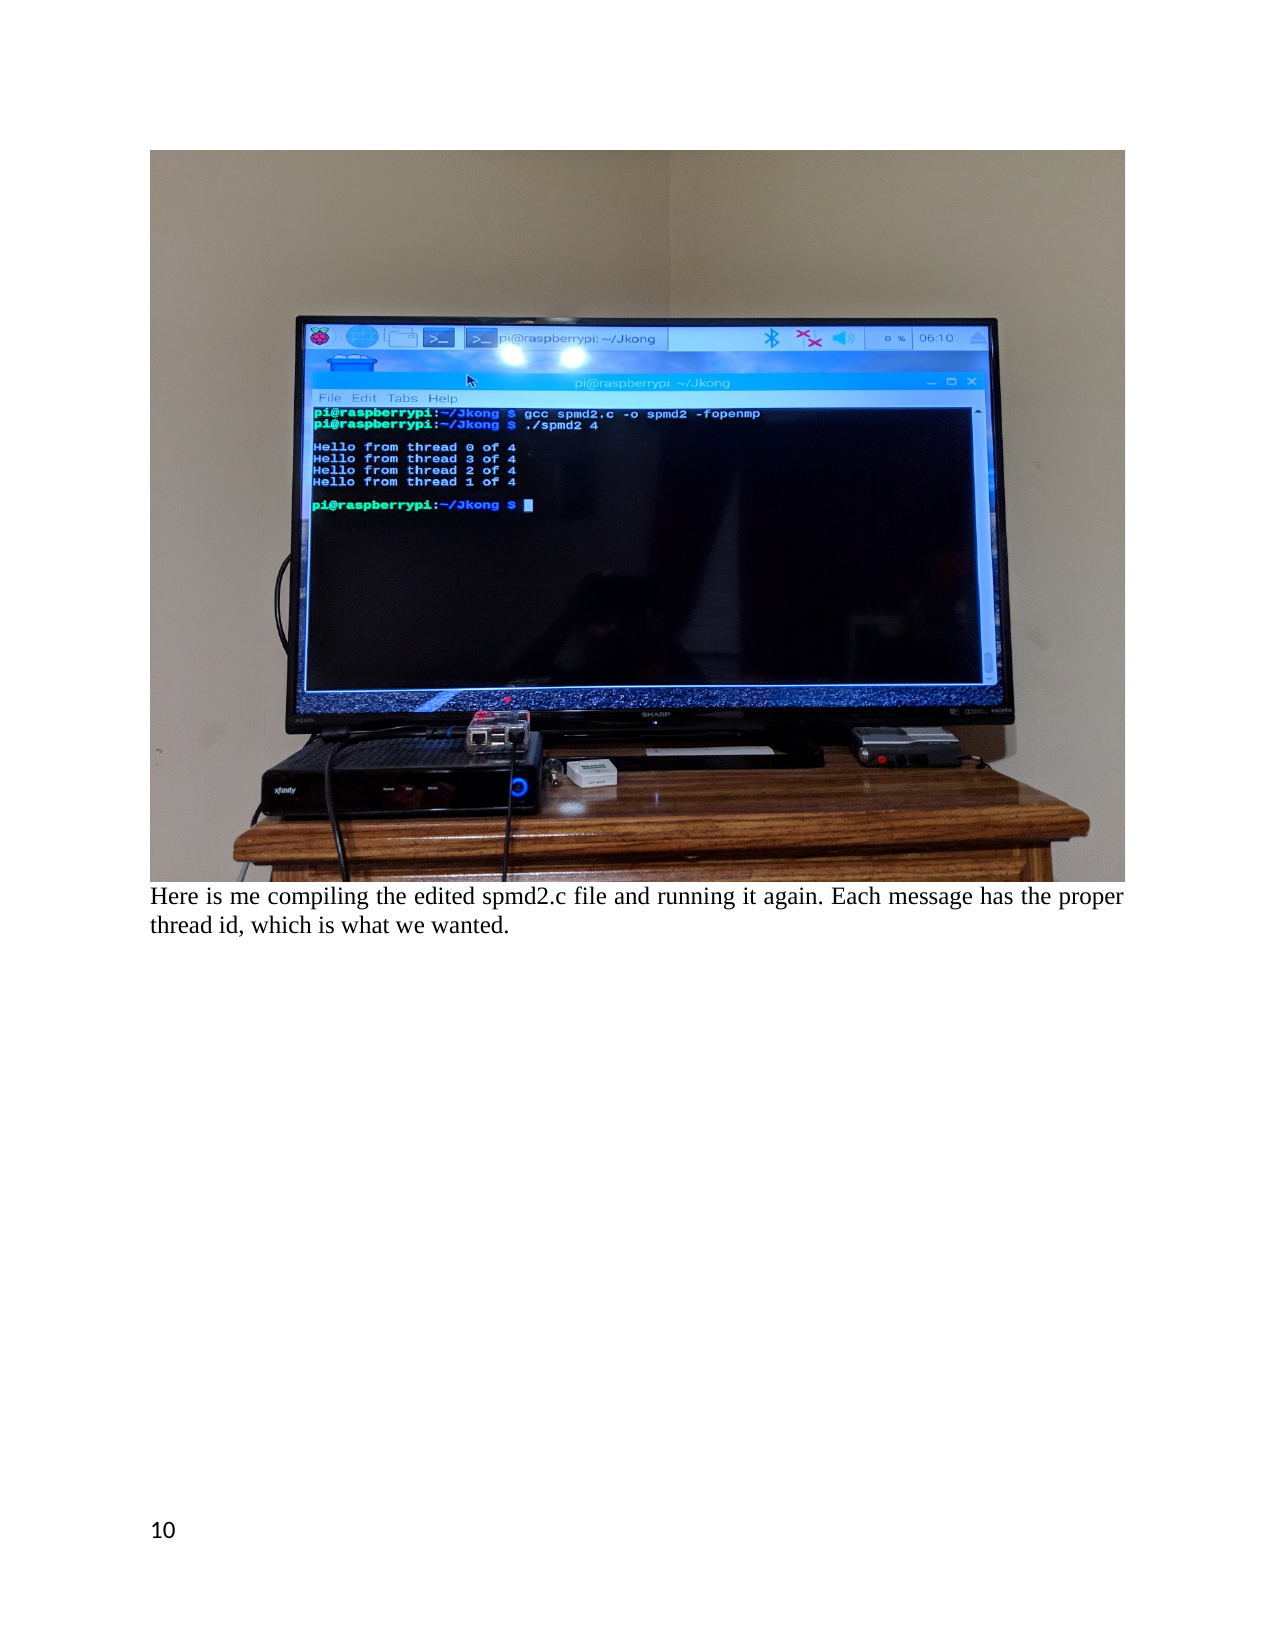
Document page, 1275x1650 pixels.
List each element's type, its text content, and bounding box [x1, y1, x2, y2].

picture [150, 150, 1125, 882]
text Here is me compiling the edited spmd2.c file and running it again. Each message has the proper thread id, which is what we wanted. [150, 882, 1125, 939]
